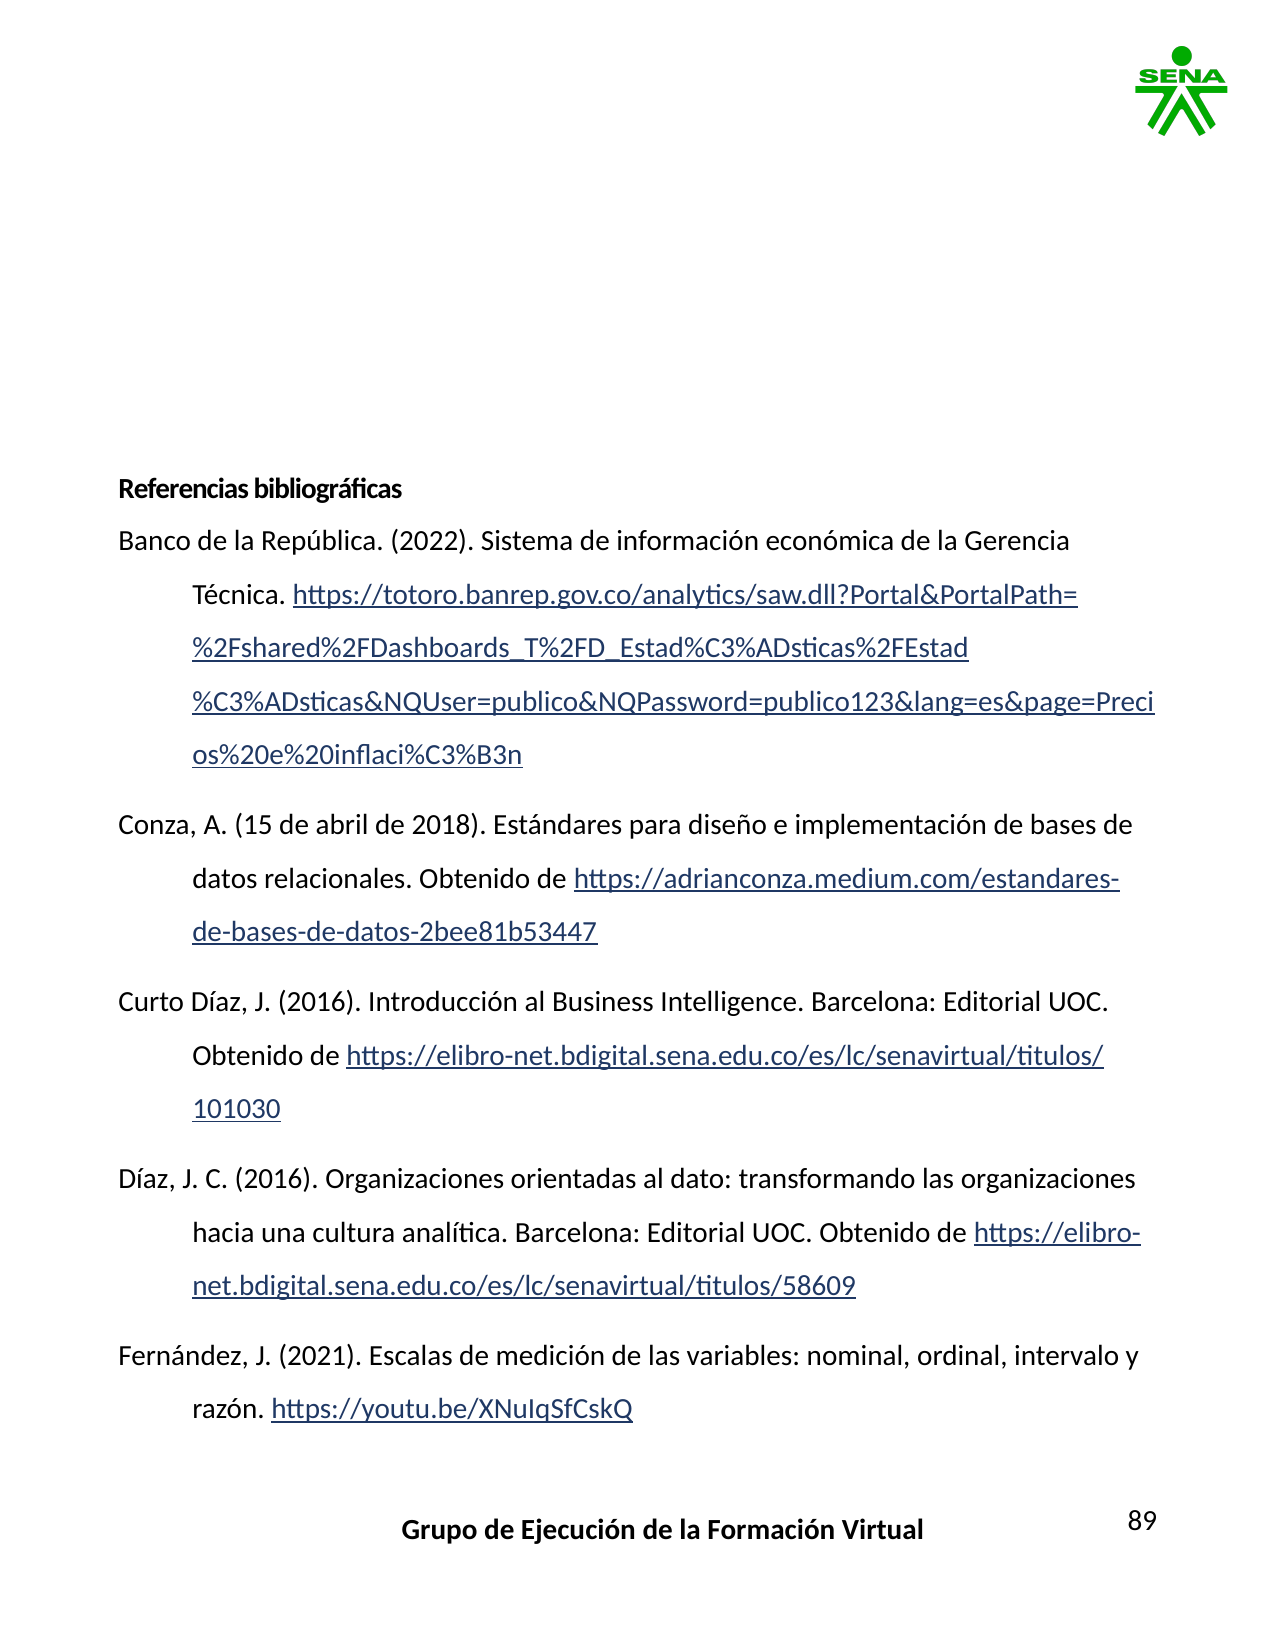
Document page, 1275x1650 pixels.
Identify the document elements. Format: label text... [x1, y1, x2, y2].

text Díaz, J. C. (2016). Organizaciones orientadas al dato: transformando las organizaciones hacia una cultura analítica. Barcelona: Editorial UOC. Obtenido de https://elibro-net.bdigital.sena.edu.co/es/lc/senavirtual/titulos/58609 [118, 1160, 1157, 1303]
picture [1135, 46, 1228, 136]
text Fernández, J. (2021). Escalas de medición de las variables: nominal, ordinal, intervalo y razón. https://youtu.be/XNuIqSfCskQ [118, 1337, 1157, 1426]
text Curto Díaz, J. (2016). Introducción al Business Intelligence. Barcelona: Editorial UOC. Obtenido de https://elibro-net.bdigital.sena.edu.co/es/lc/senavirtual/titulos/101030 [118, 983, 1157, 1126]
text Banco de la República. (2022). Sistema de información económica de la Gerencia Técnica. https://totoro.banrep.gov.co/analytics/saw.dll?Portal&PortalPath=%2Fshared%2FDashboards_T%2FD_Estad%C3%ADsticas%2FEstad%C3%ADsticas&NQUser=publico&NQPassword=publico123&lang=es&page=Precios%20e%20inflaci%C3%B3n [118, 522, 1157, 772]
subtitle Referencias bibliográficas [118, 470, 1157, 506]
text Conza, A. (15 de abril de 2018). Estándares para diseño e implementación de bases de datos relacionales. Obtenido de https://adrianconza.medium.com/estandares-de-bases-de-datos-2bee81b53447 [118, 806, 1157, 949]
